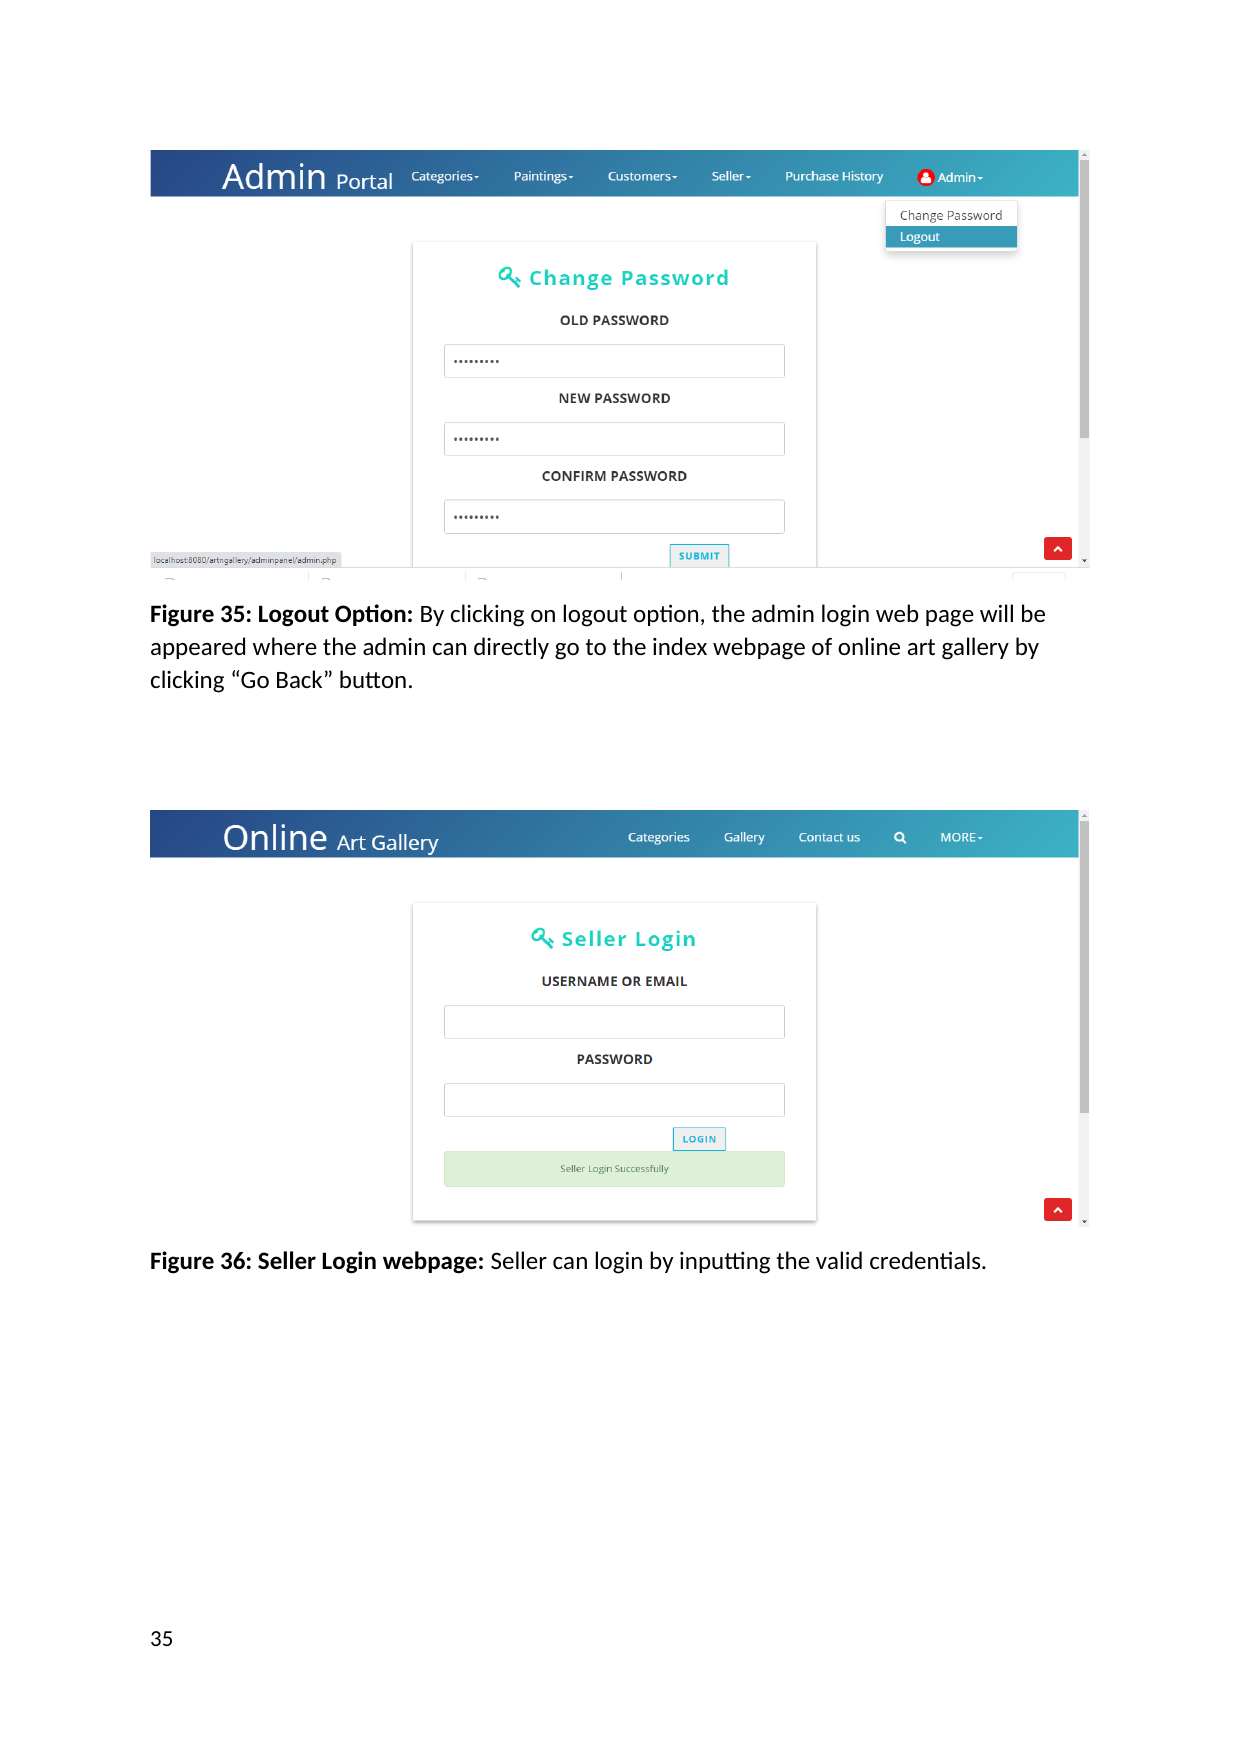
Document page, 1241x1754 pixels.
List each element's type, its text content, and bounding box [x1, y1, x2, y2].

picture [150, 150, 1090, 580]
text Figure 35: Logout Option: By clicking on logout option, the admin login web page will be appeared where the admin can directly go to the index webpage of online art gallery by clicking “Go Back” button. [150, 598, 1090, 695]
picture [150, 810, 1089, 1227]
text Figure 36: Seller Login webpage: Seller can login by inputting the valid credentials. [150, 1245, 1090, 1275]
